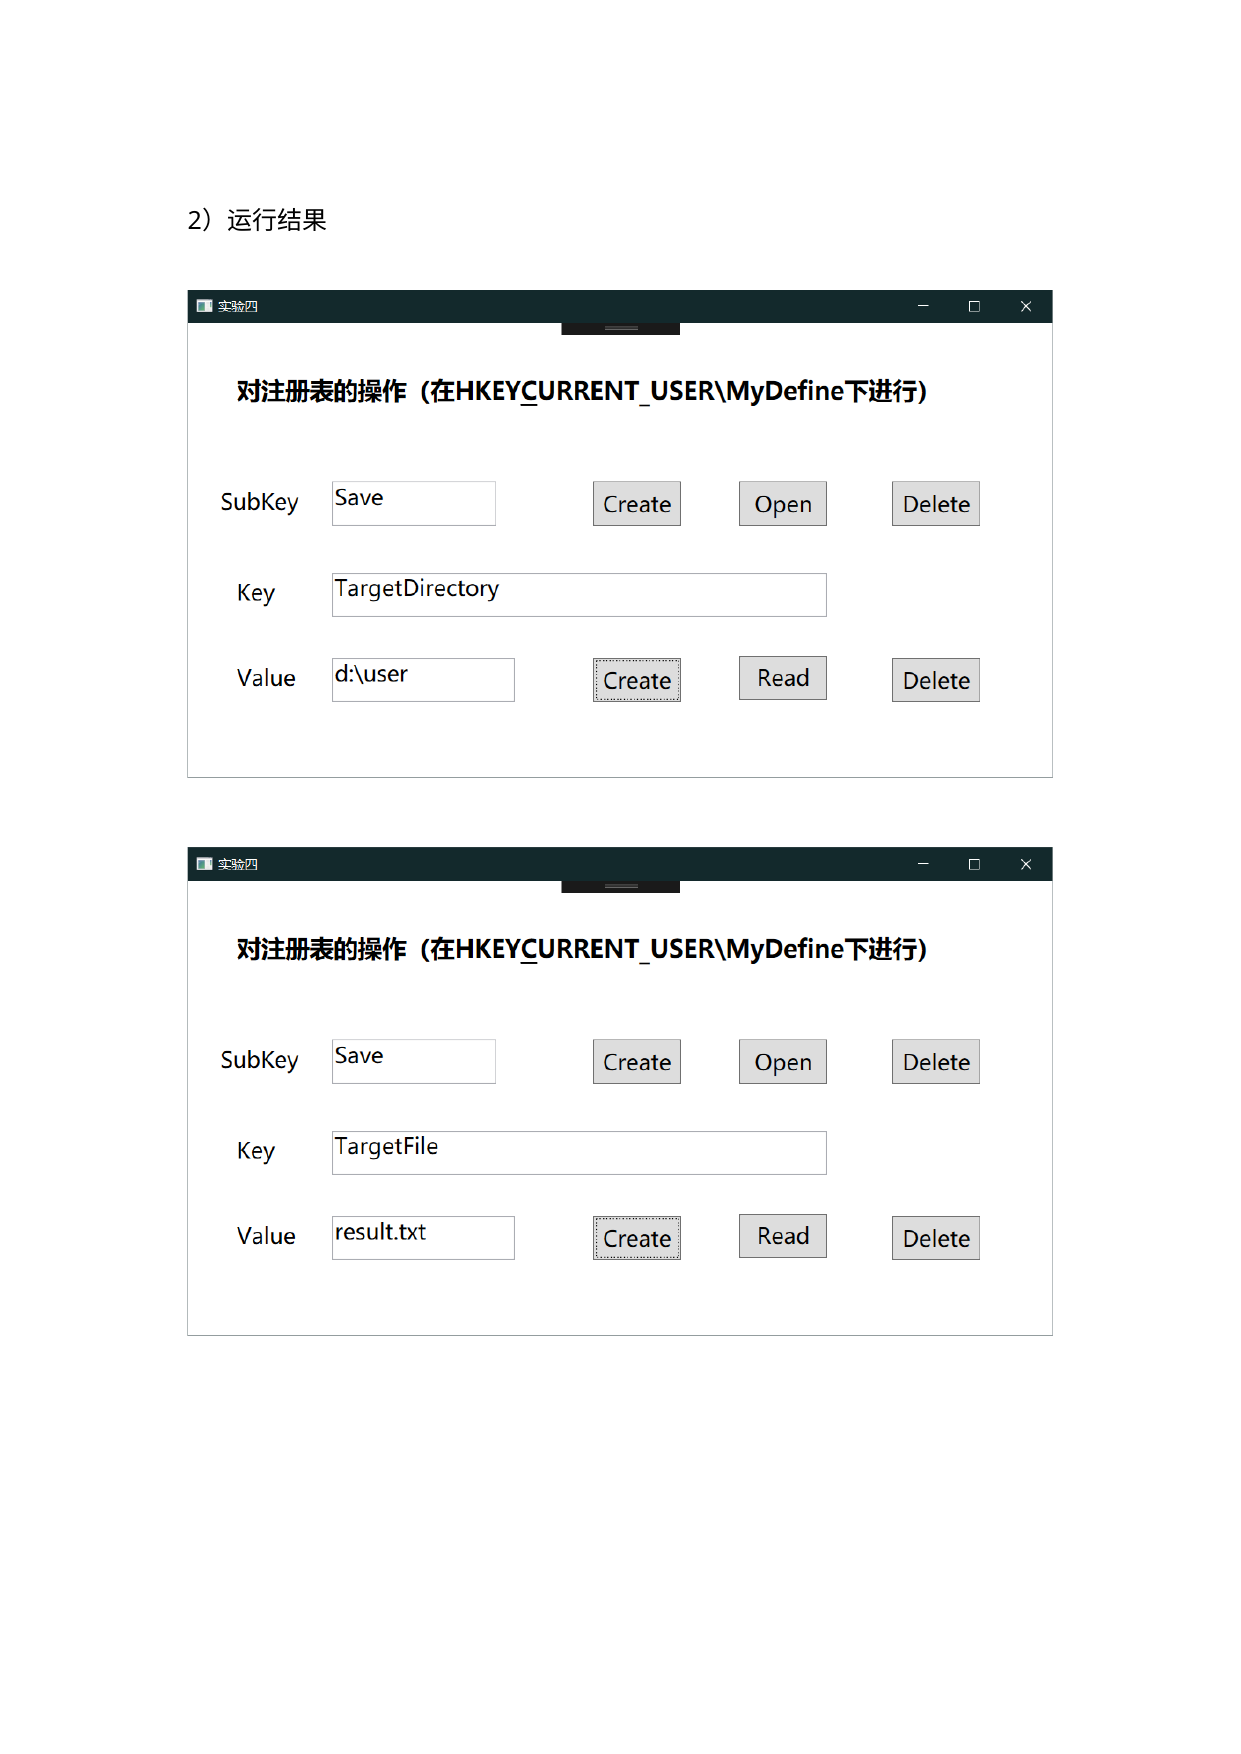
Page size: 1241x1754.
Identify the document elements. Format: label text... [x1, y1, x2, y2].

subtitle 2）运行结果 [187, 200, 1053, 237]
picture [187, 847, 1053, 1336]
picture [187, 290, 1053, 778]
